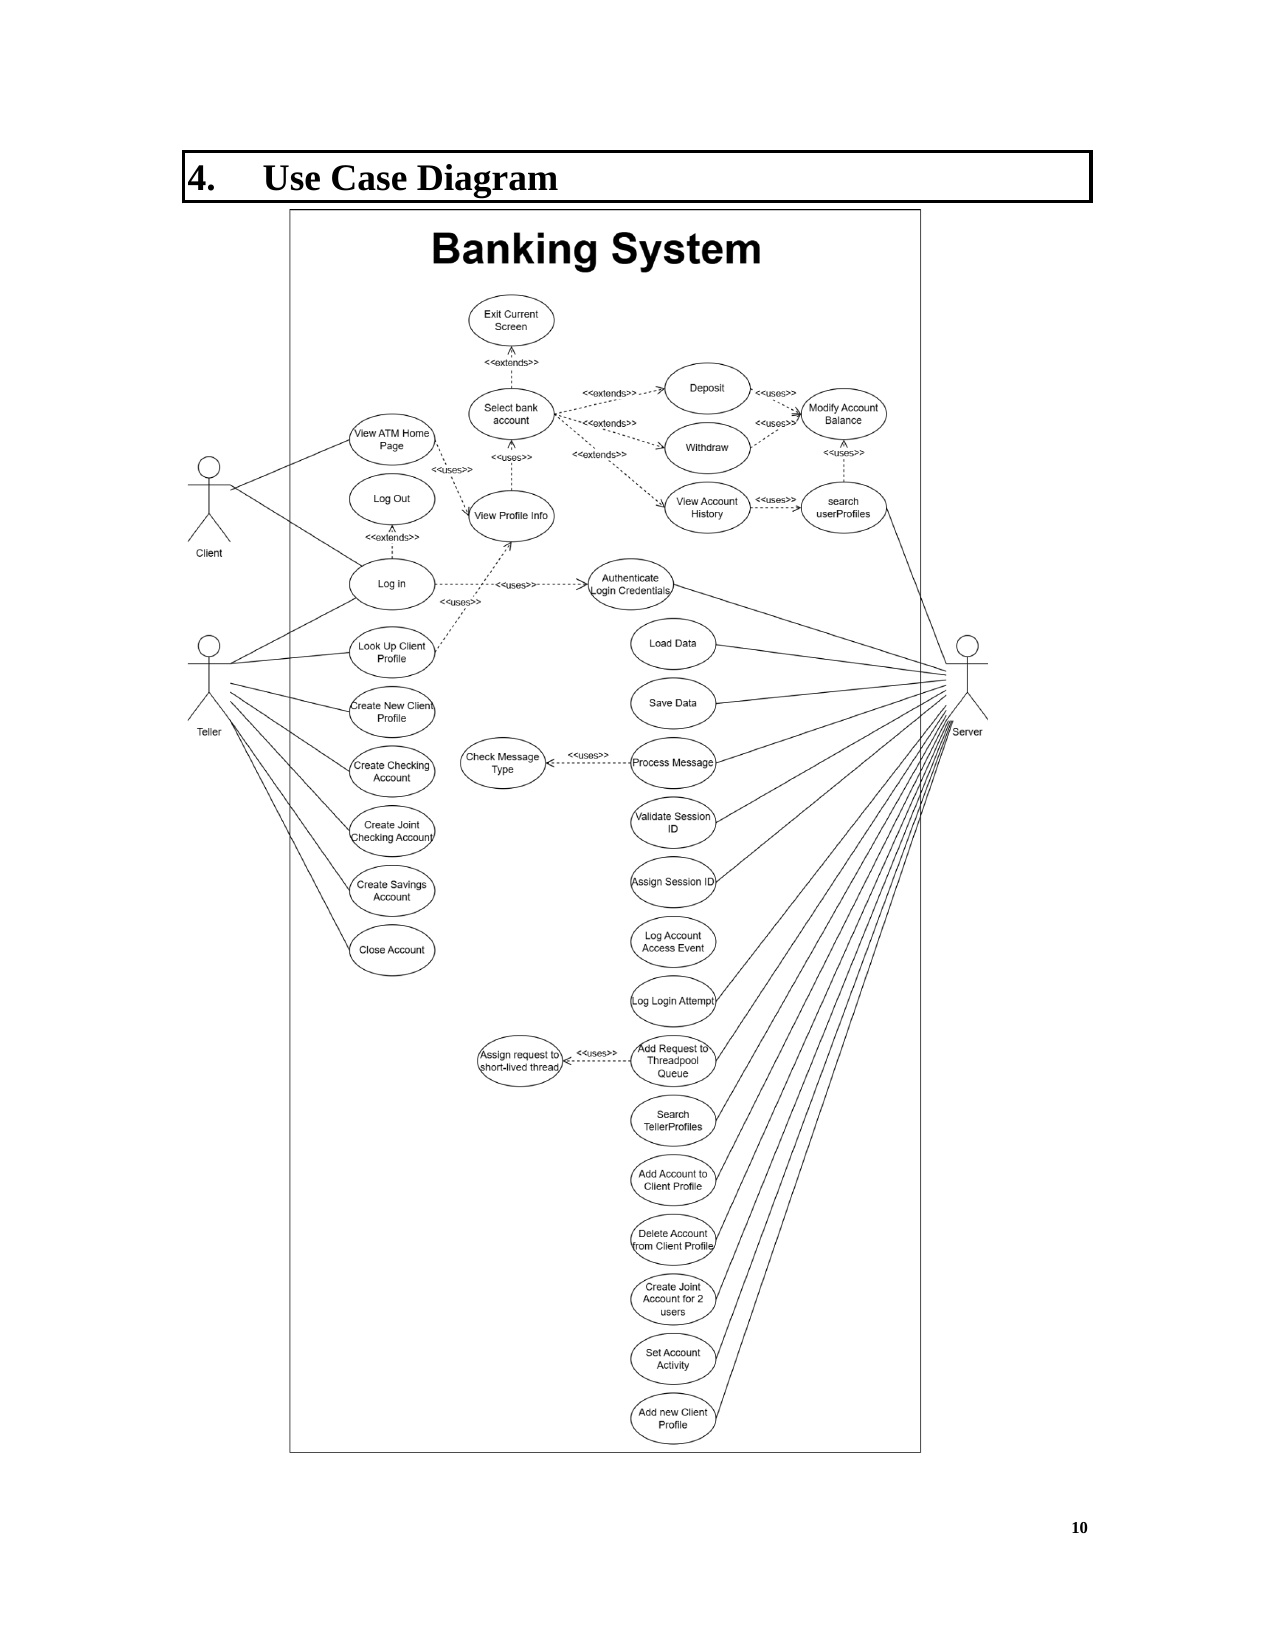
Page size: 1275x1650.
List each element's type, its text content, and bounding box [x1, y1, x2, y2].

subtitle Use Case Diagram [185, 153, 1089, 200]
picture [187, 209, 988, 1453]
